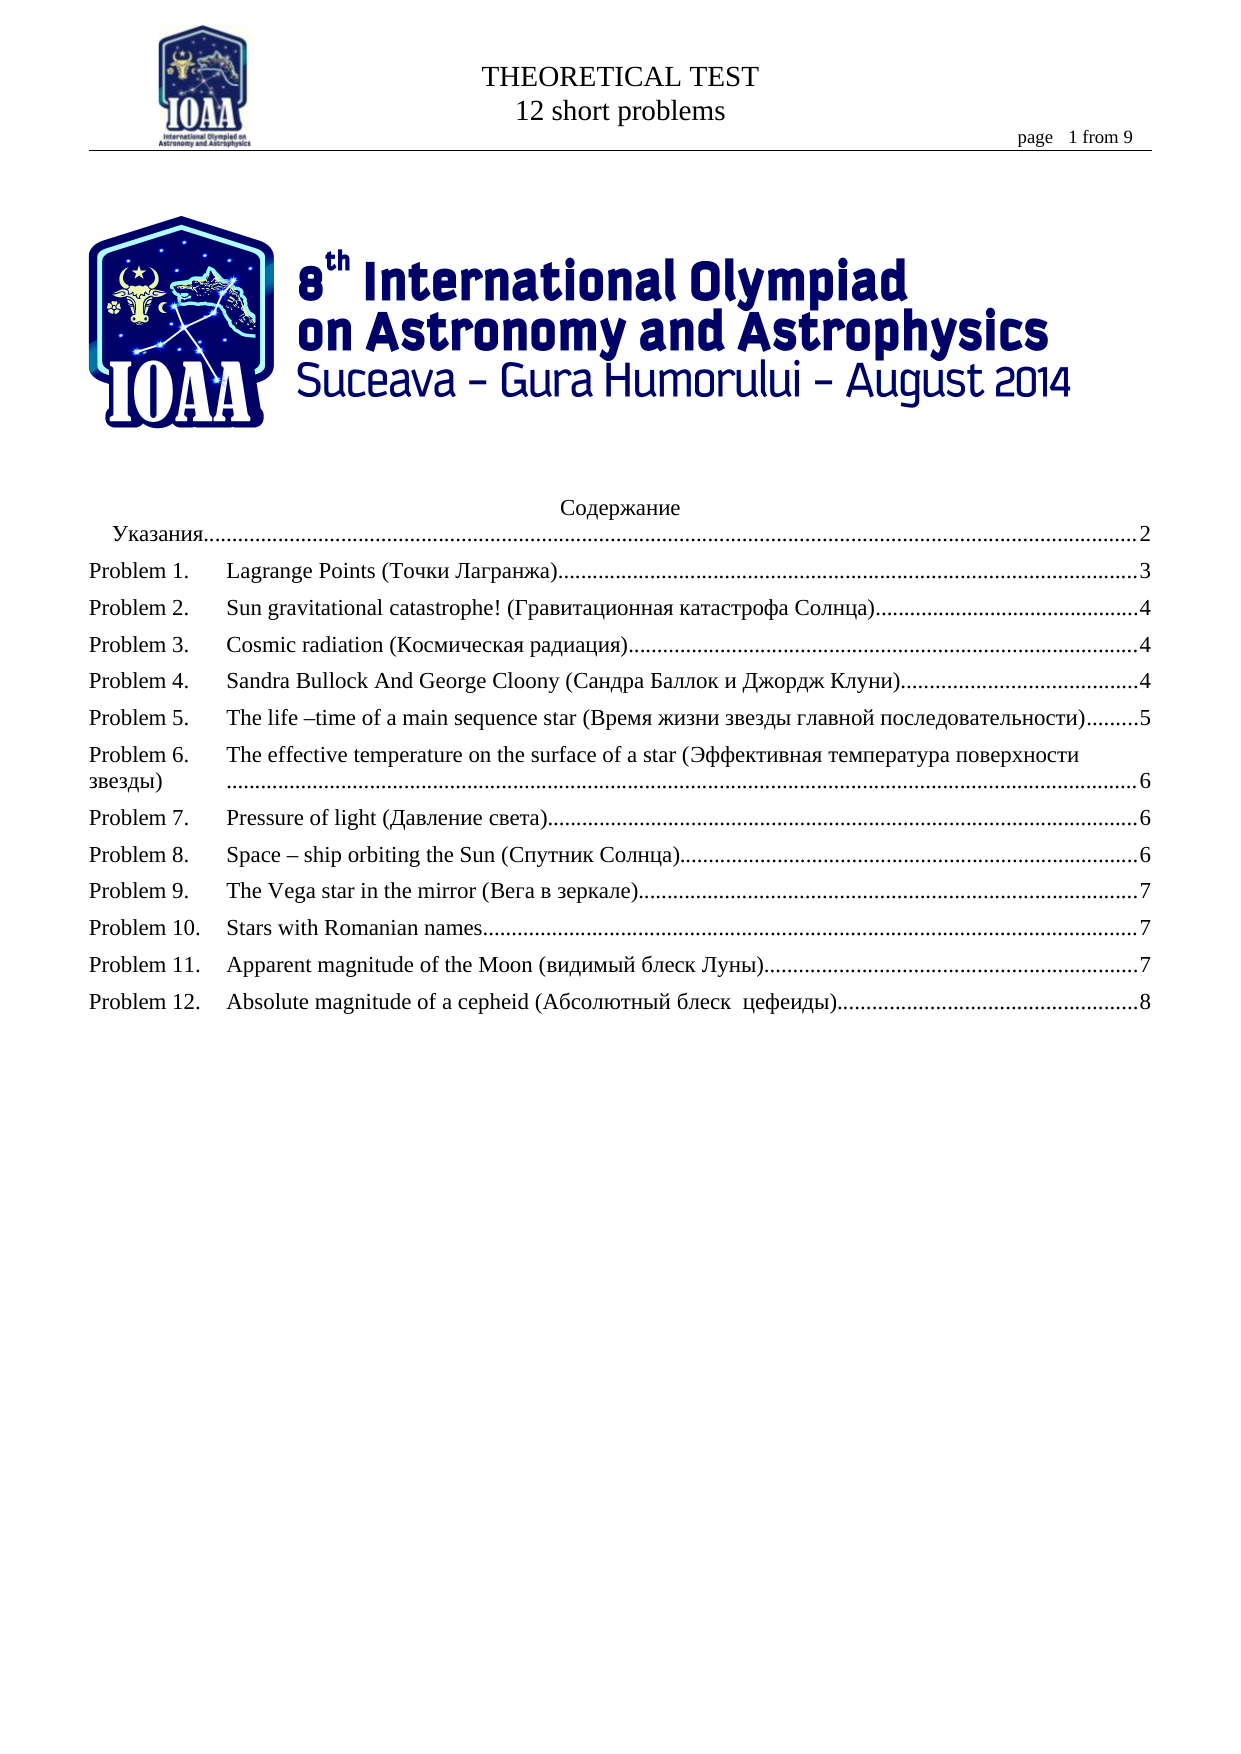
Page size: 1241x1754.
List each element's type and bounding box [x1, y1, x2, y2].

picture [158, 25, 251, 148]
picture [88, 215, 1079, 468]
